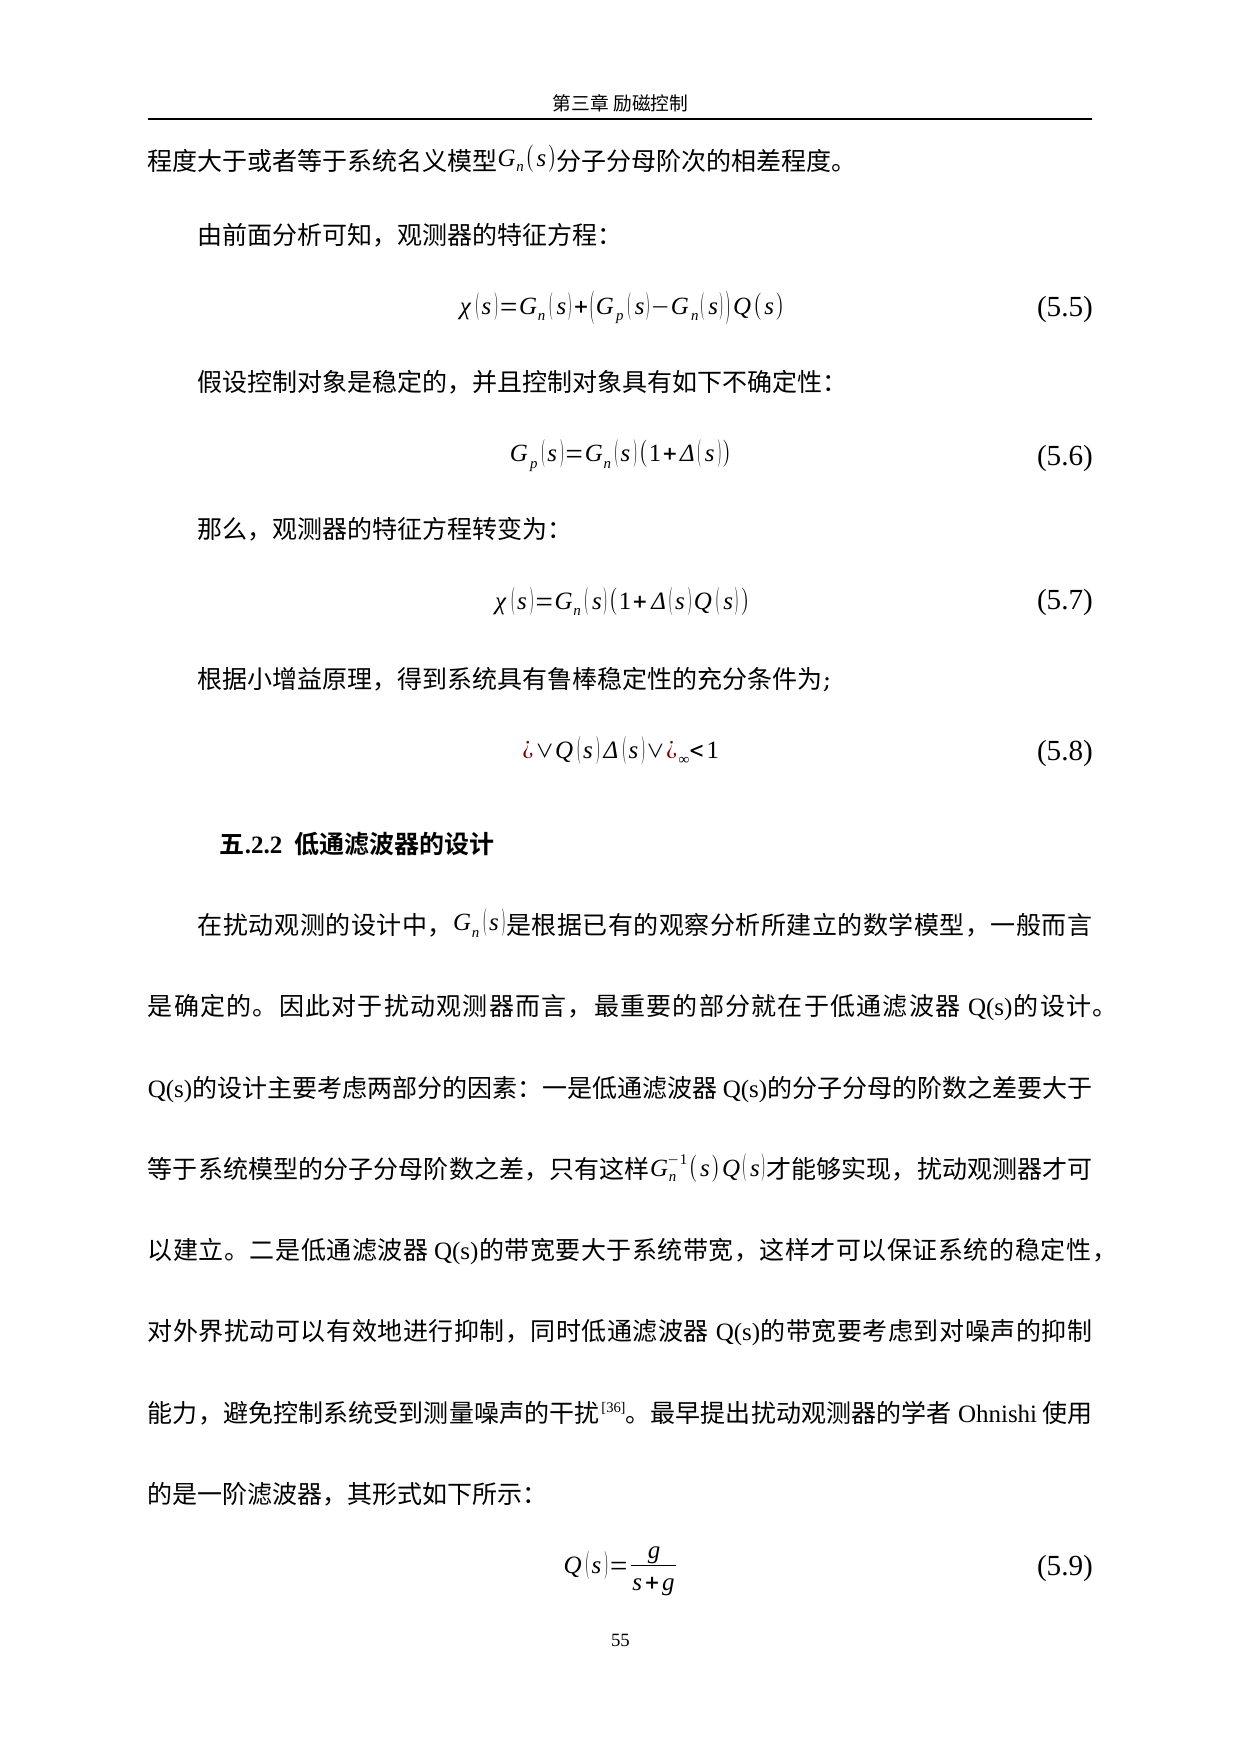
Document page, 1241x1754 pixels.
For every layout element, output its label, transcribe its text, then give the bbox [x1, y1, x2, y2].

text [148, 127, 1092, 192]
text 根据小增益原理，得到系统具有鲁棒稳定性的充分条件为; [191, 645, 1092, 710]
text 由前面分析可知，观测器的特征方程： [148, 201, 1092, 266]
text (5.5) [148, 275, 1092, 340]
text (5.6) [191, 422, 1092, 487]
subtitle 低通滤波器的设计 [169, 810, 1071, 875]
text 在扰动观测的设计中，是根据已有的观察分析所建立的数学模型，一般而言是确定的。因此对于扰动观测器而言，最重要的部分就在于低通滤波器Q(s)的设计。Q(s)的设计主要考虑两部分的因素：一是低通滤波器Q(s)的分子分母的阶数之差要大于等于系统模型的分子分母阶数之差，只有这样才能够实现，扰动观测器才可以建立。二是低通滤波器Q(s)的带宽要大于系统带宽，这样才可以保证系统的稳定性，对外界扰动可以有效地进行抑制，同时低通滤波器Q(s)的带宽要考虑到对噪声的抑制能力，避免控制系统受到测量噪声的干扰[36]。最早提出扰动观测器的学者Ohnishi使用的是一阶滤波器，其形式如下所示： [148, 891, 1092, 1525]
text 那么，观测器的特征方程转变为： [148, 496, 1092, 561]
text (5.9) [148, 1534, 1092, 1599]
text 假设控制对象是稳定的，并且控制对象具有如下不确定性： [191, 348, 1092, 413]
text (5.8) [191, 719, 1092, 784]
text (5.7) [148, 570, 1092, 635]
